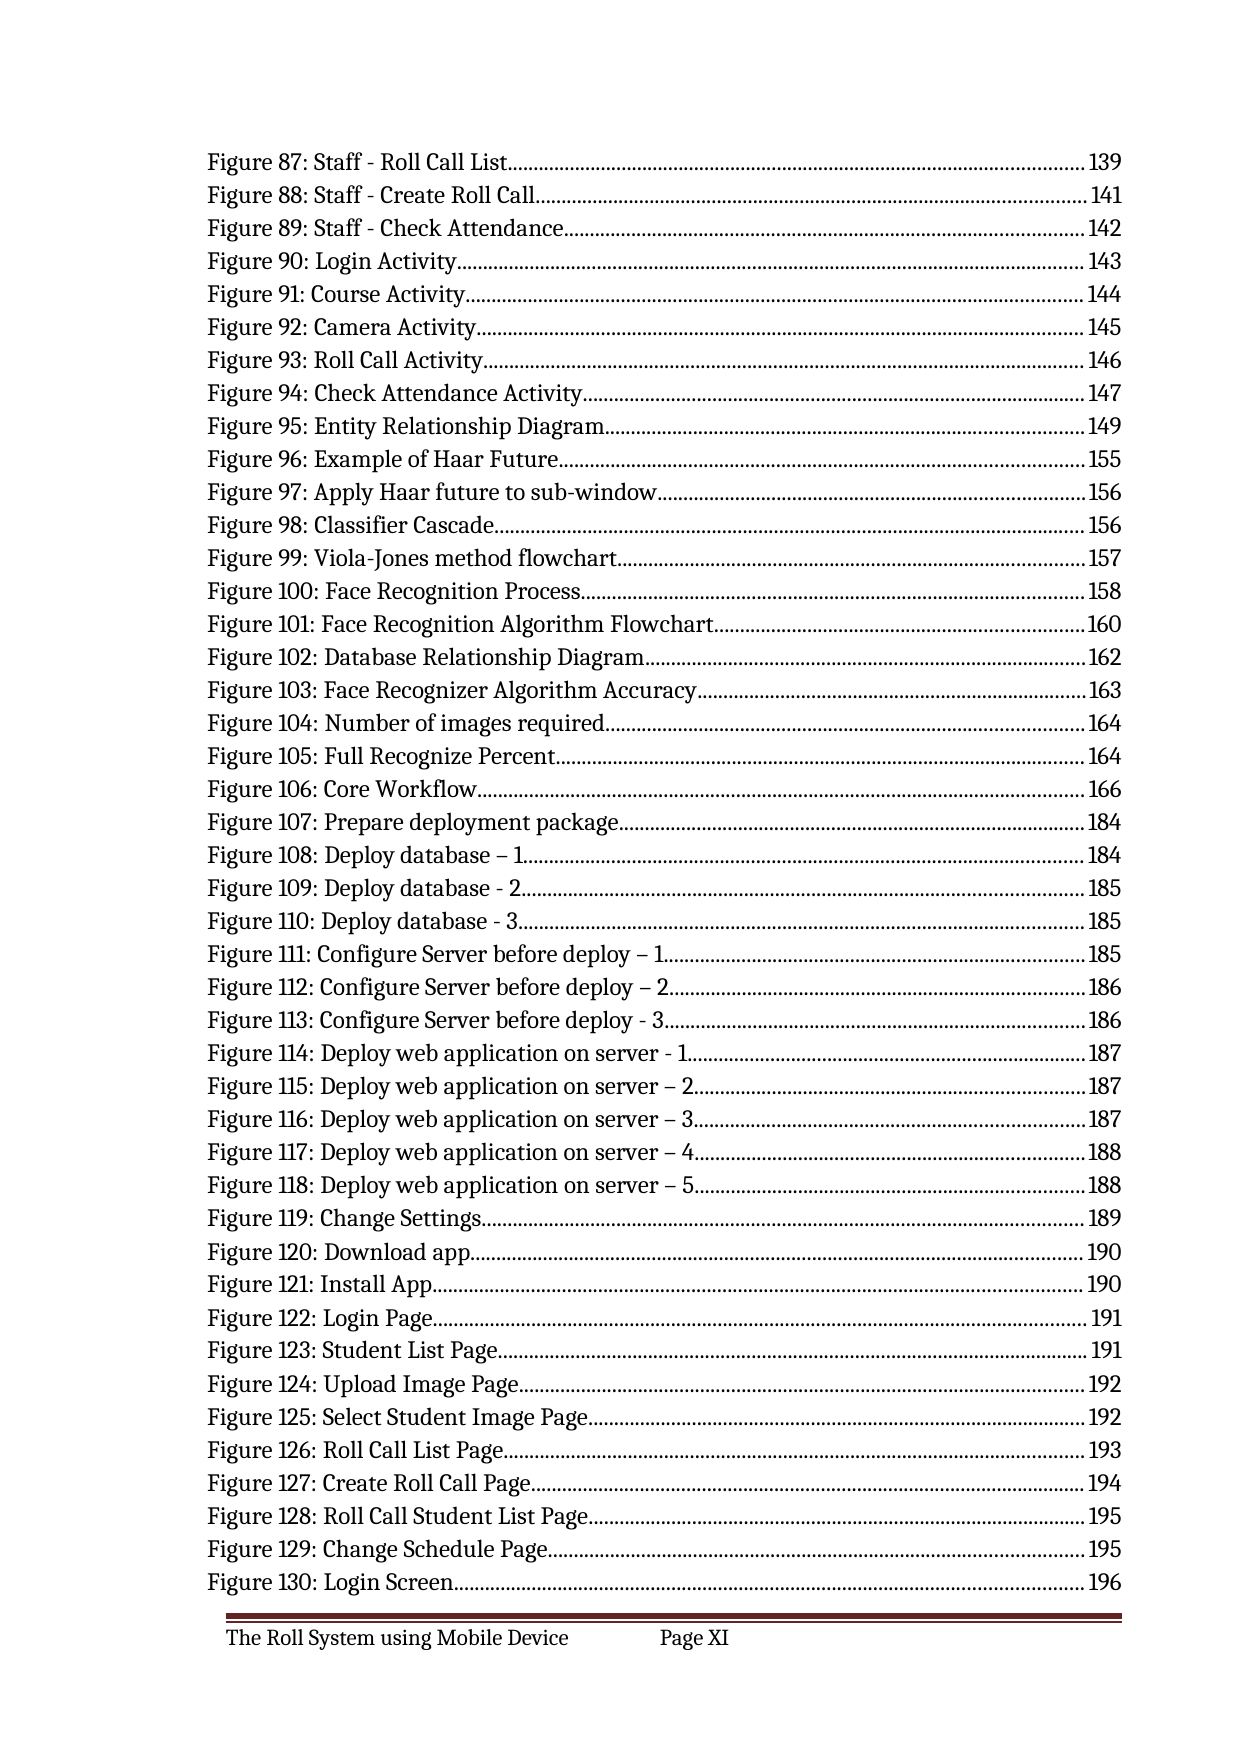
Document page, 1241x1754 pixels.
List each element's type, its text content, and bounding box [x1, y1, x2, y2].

text Figure 89: Staff - Check Attendance 142 [207, 214, 1122, 242]
text Figure 88: Staff - Create Roll Call 141 [207, 181, 1122, 209]
text Figure 110: Deploy database - 3 185 [207, 907, 1122, 936]
text Figure 117: Deploy web application on server – 4 188 [207, 1138, 1122, 1167]
text Figure 111: Configure Server before deploy – 1 185 [207, 940, 1122, 969]
text Figure 92: Camera Activity 145 [207, 313, 1122, 342]
text Figure 124: Upload Image Page 192 [207, 1369, 1122, 1398]
text Figure 127: Create Roll Call Page 194 [207, 1468, 1122, 1497]
text Figure 103: Face Recognizer Algorithm Accuracy 163 [207, 676, 1122, 705]
text Figure 123: Student List Page 191 [207, 1336, 1122, 1365]
text Figure 87: Staff - Roll Call List 139 [207, 148, 1122, 176]
text Figure 107: Prepare deployment package 184 [207, 808, 1122, 837]
text Figure 122: Login Page 191 [207, 1303, 1122, 1332]
text Figure 101: Face Recognition Algorithm Flowchart 160 [207, 610, 1122, 639]
text Figure 95: Entity Relationship Diagram 149 [207, 412, 1122, 441]
text Figure 99: Viola-Jones method flowchart 157 [207, 544, 1122, 573]
text Figure 120: Download app 190 [207, 1237, 1122, 1266]
text Figure 97: Apply Haar future to sub-window 156 [207, 478, 1122, 507]
text Figure 121: Install App 190 [207, 1270, 1122, 1299]
text Figure 93: Roll Call Activity 146 [207, 346, 1122, 374]
text Figure 128: Roll Call Student List Page 195 [207, 1502, 1122, 1530]
text Figure 106: Core Workflow 166 [207, 775, 1122, 804]
text Figure 94: Check Attendance Activity 147 [207, 379, 1122, 408]
text Figure 112: Configure Server before deploy – 2 186 [207, 973, 1122, 1002]
text Figure 96: Example of Haar Future 155 [207, 445, 1122, 474]
text Figure 109: Deploy database - 2 185 [207, 874, 1122, 903]
text Figure 129: Change Schedule Page 195 [207, 1534, 1122, 1563]
text Figure 105: Full Recognize Percent 164 [207, 742, 1122, 771]
text Figure 118: Deploy web application on server – 5 188 [207, 1171, 1122, 1200]
text Figure 102: Database Relationship Diagram 162 [207, 643, 1122, 672]
text Figure 100: Face Recognition Process 158 [207, 577, 1122, 606]
text Figure 116: Deploy web application on server – 3 187 [207, 1105, 1122, 1134]
text Figure 126: Roll Call List Page 193 [207, 1436, 1122, 1464]
text Figure 125: Select Student Image Page 192 [207, 1402, 1122, 1431]
text Figure 98: Classifier Cascade 156 [207, 511, 1122, 540]
text Figure 104: Number of images required 164 [207, 709, 1122, 738]
text Figure 119: Change Settings 189 [207, 1204, 1122, 1233]
text Figure 113: Configure Server before deploy - 3 186 [207, 1006, 1122, 1035]
text Figure 91: Course Activity 144 [207, 280, 1122, 308]
text Figure 90: Login Activity 143 [207, 247, 1122, 276]
text Figure 130: Login Screen 196 [207, 1568, 1122, 1596]
text Figure 114: Deploy web application on server - 1 187 [207, 1039, 1122, 1068]
text Figure 108: Deploy database – 1 184 [207, 841, 1122, 870]
text Figure 115: Deploy web application on server – 2 187 [207, 1072, 1122, 1101]
